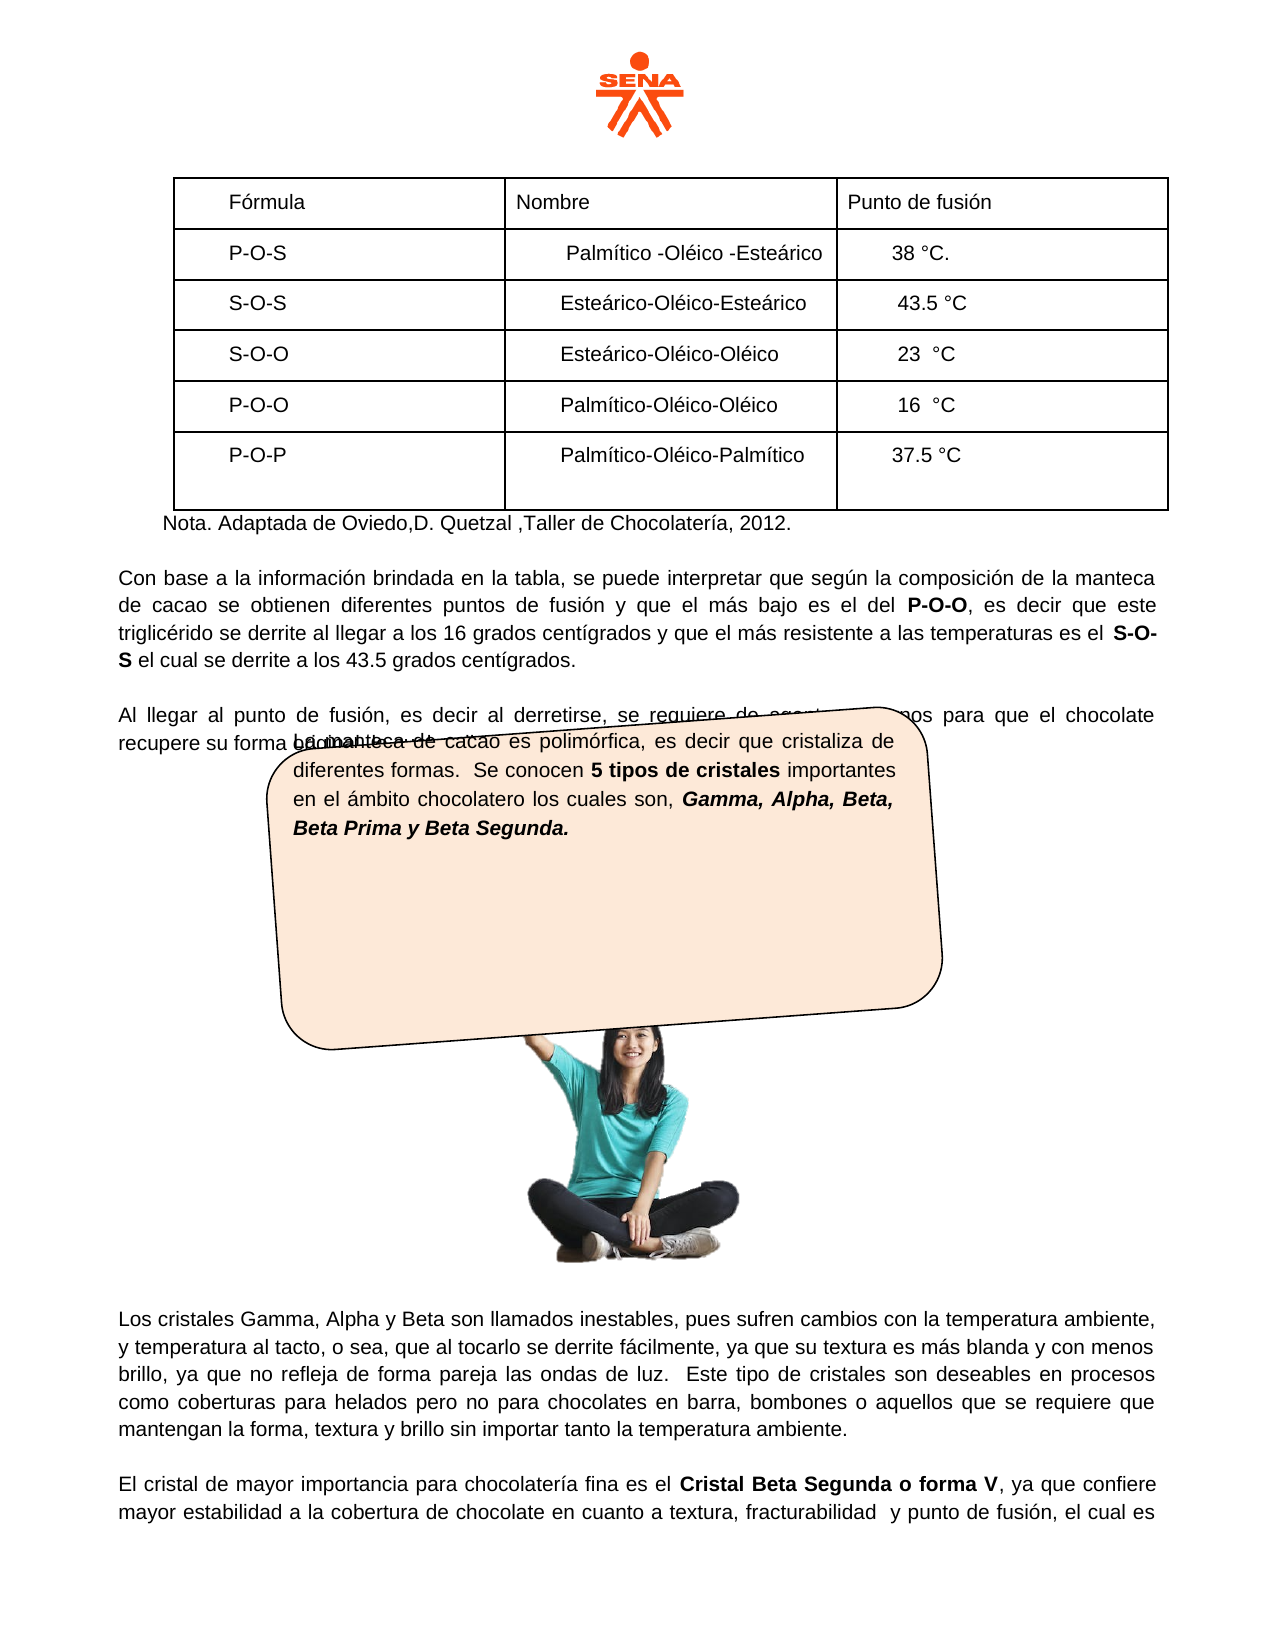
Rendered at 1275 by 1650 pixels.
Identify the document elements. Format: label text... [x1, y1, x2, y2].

table_cell S-O-O [175, 331, 504, 380]
text Nota. Adaptada de Oviedo,D. Quetzal ,Taller de Chocolatería, 2012. [162, 511, 1157, 535]
text Al llegar al punto de fusión, es decir al derretirse, se requiere de agentes externos para que el chocolate recupere su forma original, lo cual se llama cristalización. [118, 703, 1157, 755]
text Con base a la información brindada en la tabla, se puede interpretar que según la composición de la manteca de cacao se obtienen diferentes puntos de fusión y que el más bajo es el del P-O-O, es decir que este triglicérido se derrite al llegar a los 16 grados centígrados y que el más resistente a las temperaturas es el S-O-S el cual se derrite a los 43.5 grados centígrados. [118, 566, 1157, 672]
table_cell 37.5 °C [838, 433, 1167, 509]
table_cell Palmítico-Oléico-Oléico [506, 382, 836, 431]
picture [377, 1020, 749, 1267]
table_cell P-O-P [175, 433, 504, 509]
table_cell P-O-S [175, 230, 504, 279]
table_cell Esteárico-Oléico-Oléico [506, 331, 836, 380]
table_cell P-O-O [175, 382, 504, 431]
table_cell 38 °C. [838, 230, 1167, 279]
table_cell 23 °C [838, 331, 1167, 380]
table_header Punto de fusión [838, 179, 1167, 228]
picture [585, 48, 690, 142]
table_header Fórmula [175, 179, 504, 228]
table_cell Palmítico -Oléico -Esteárico [506, 230, 836, 279]
table_cell 43.5 °C [838, 281, 1167, 329]
text Los cristales Gamma, Alpha y Beta son llamados inestables, pues sufren cambios con la temperatura ambiente, y temperatura al tacto, o sea, que al tocarlo se derrite fácilmente, ya que su textura es más blanda y con menos brillo, ya que no refleja de forma pareja las ondas de luz. Este tipo de cristales son deseables en procesos como coberturas para helados pero no para chocolates en barra, bombones o aquellos que se requiere que mantengan la forma, textura y brillo sin importar tanto la temperatura ambiente. [118, 1307, 1157, 1441]
table_cell 16 °C [838, 382, 1167, 431]
table_header Nombre [506, 179, 836, 228]
table_cell Esteárico-Oléico-Esteárico [506, 281, 836, 329]
table_cell S-O-S [175, 281, 504, 329]
table_cell Palmítico-Oléico-Palmítico [506, 433, 836, 509]
